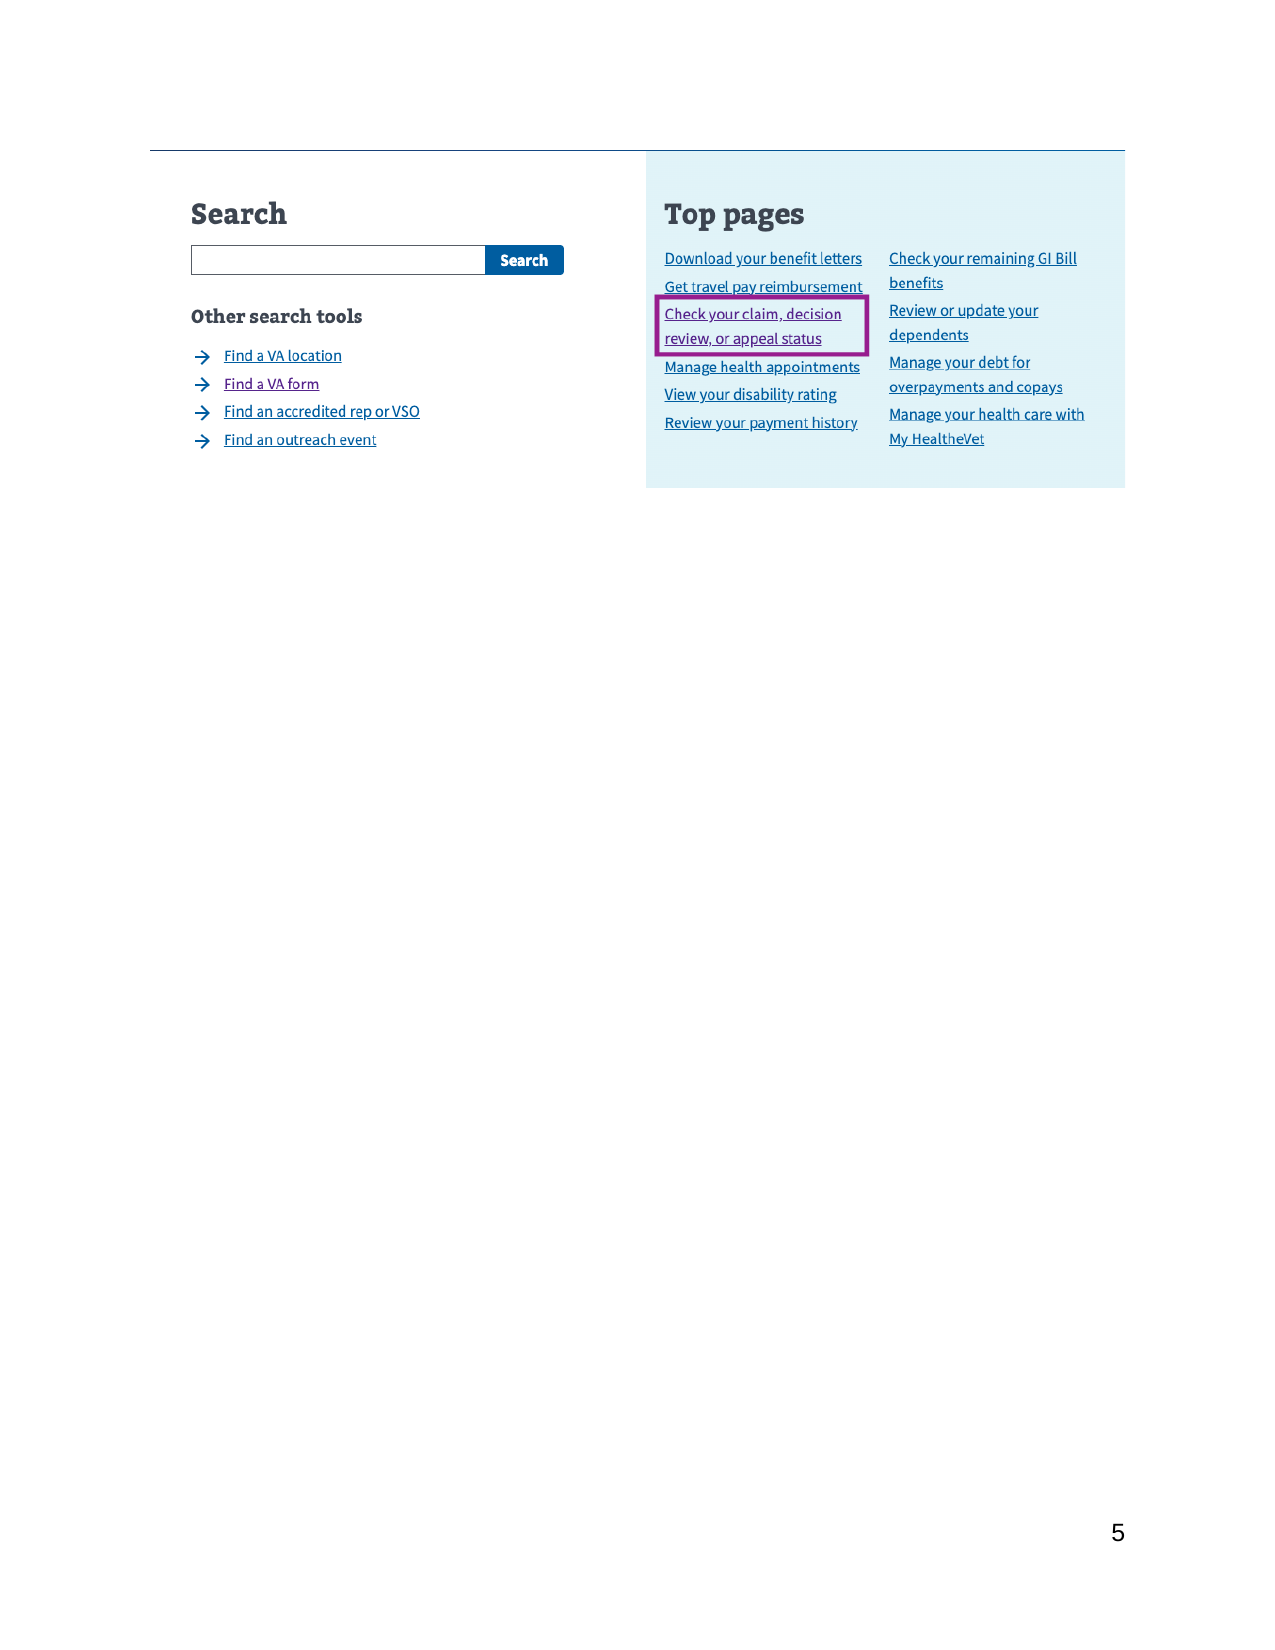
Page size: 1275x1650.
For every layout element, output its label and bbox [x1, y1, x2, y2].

picture [150, 150, 1125, 488]
